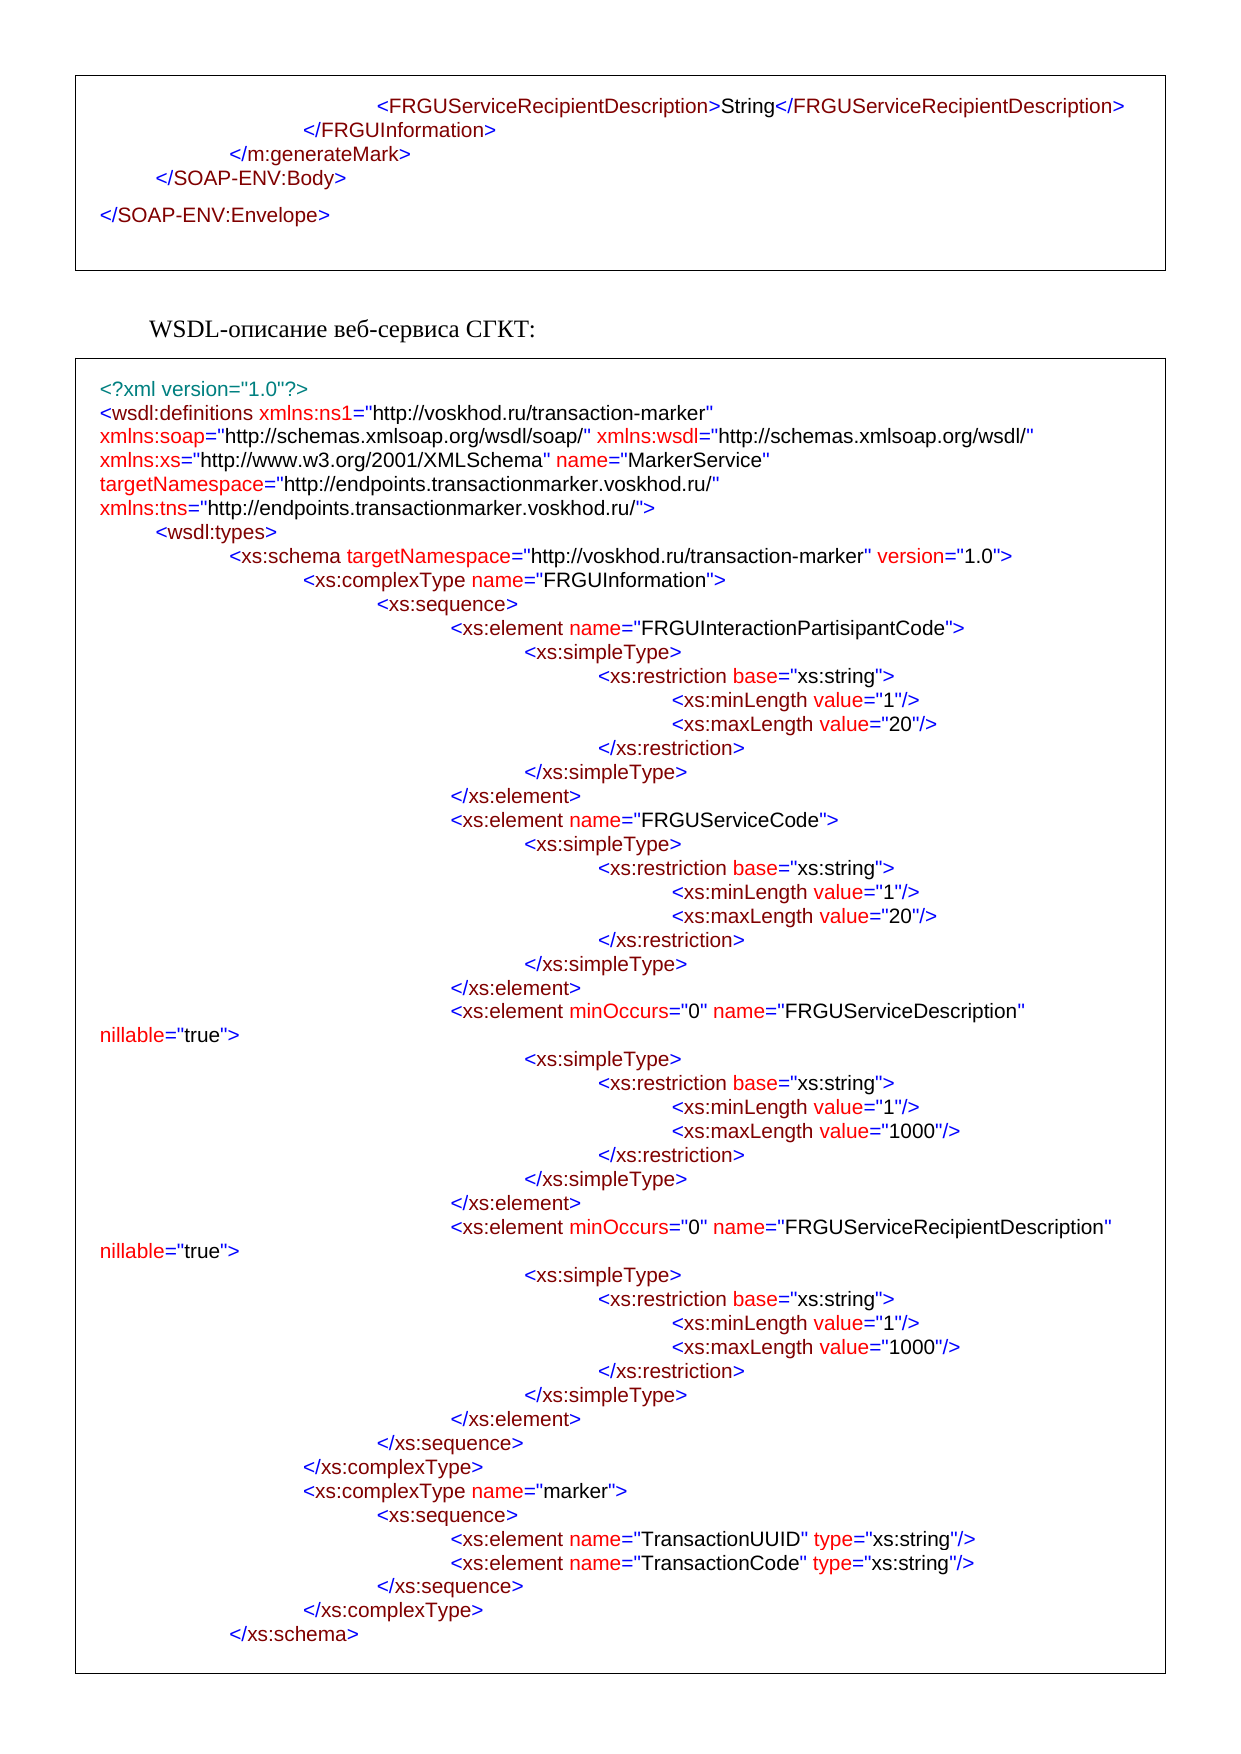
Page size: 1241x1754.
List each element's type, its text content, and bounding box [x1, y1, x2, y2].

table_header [76, 359, 1165, 1673]
text WSDL-описание веб-сервиса СГКТ: [75, 314, 1165, 343]
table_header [76, 76, 1165, 270]
